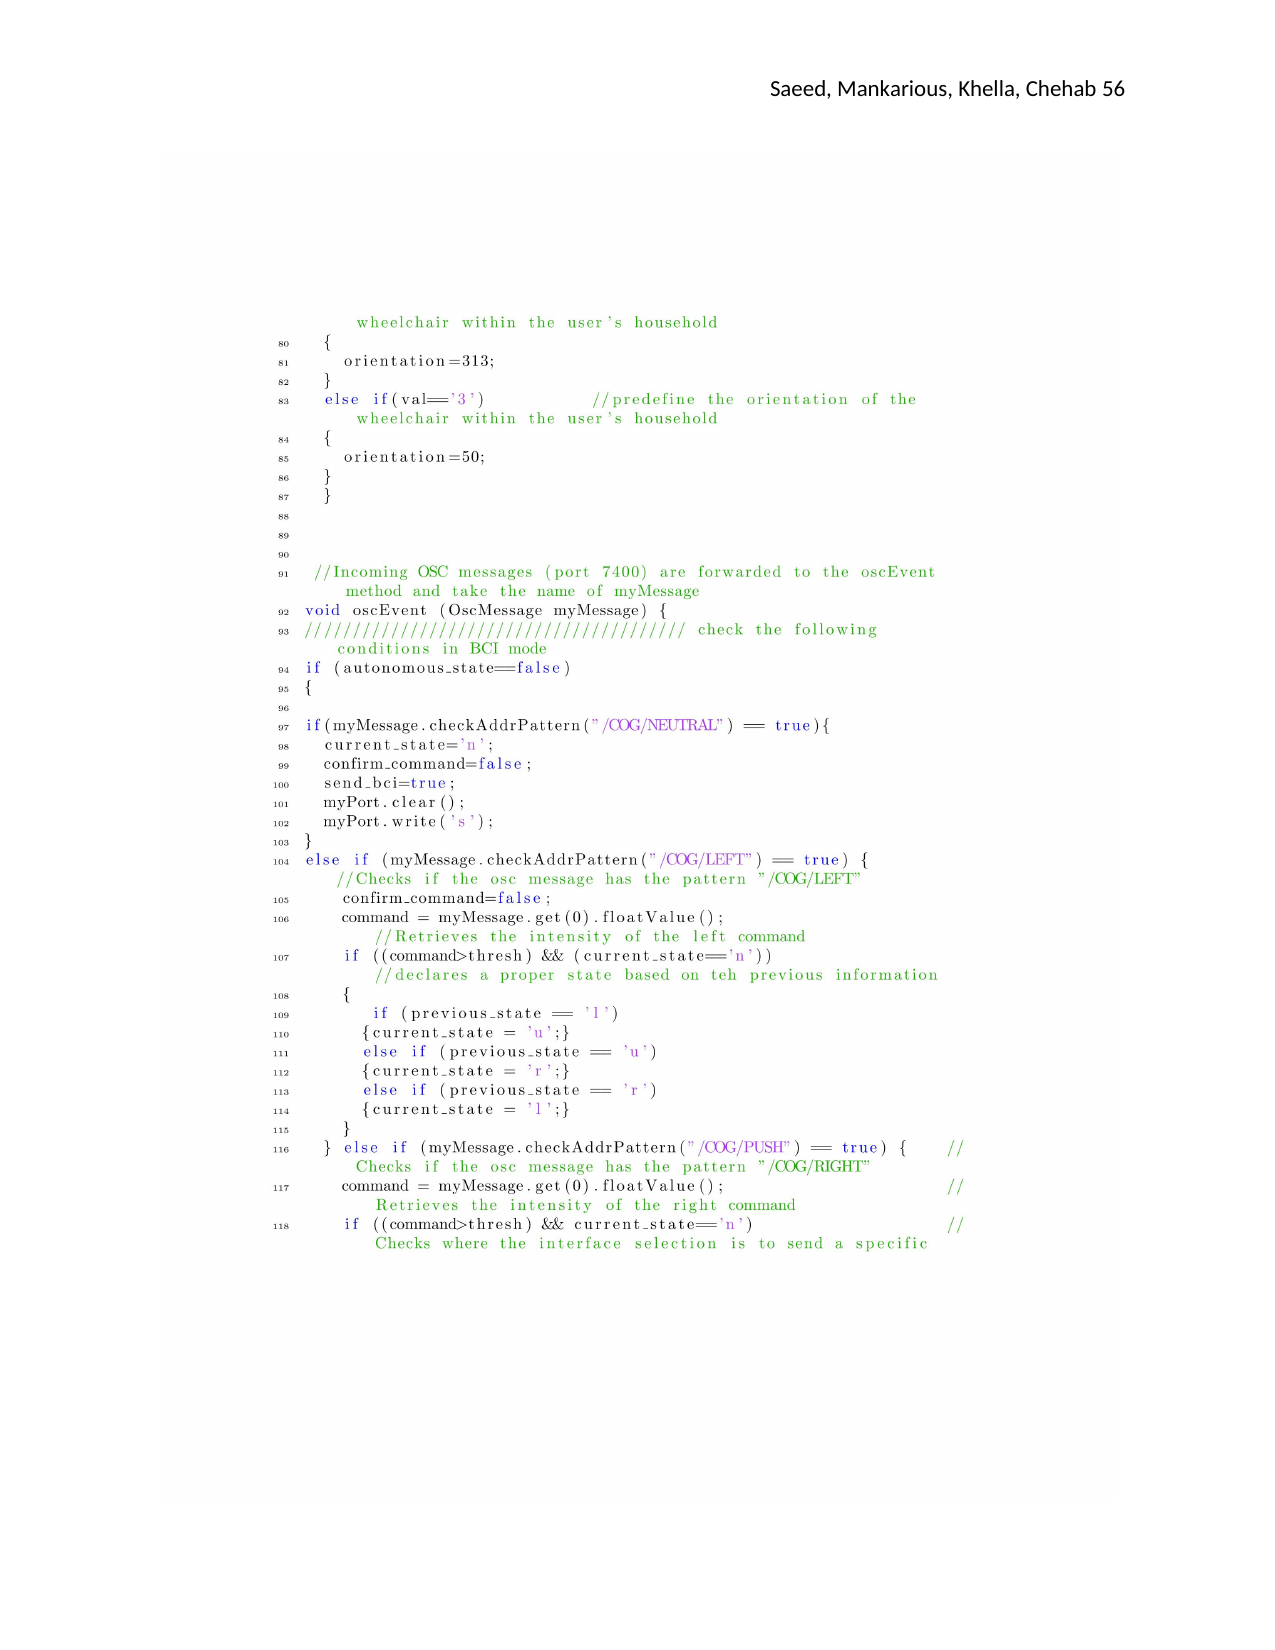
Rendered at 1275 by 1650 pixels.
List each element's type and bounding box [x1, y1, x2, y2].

picture [160, 150, 1115, 1500]
